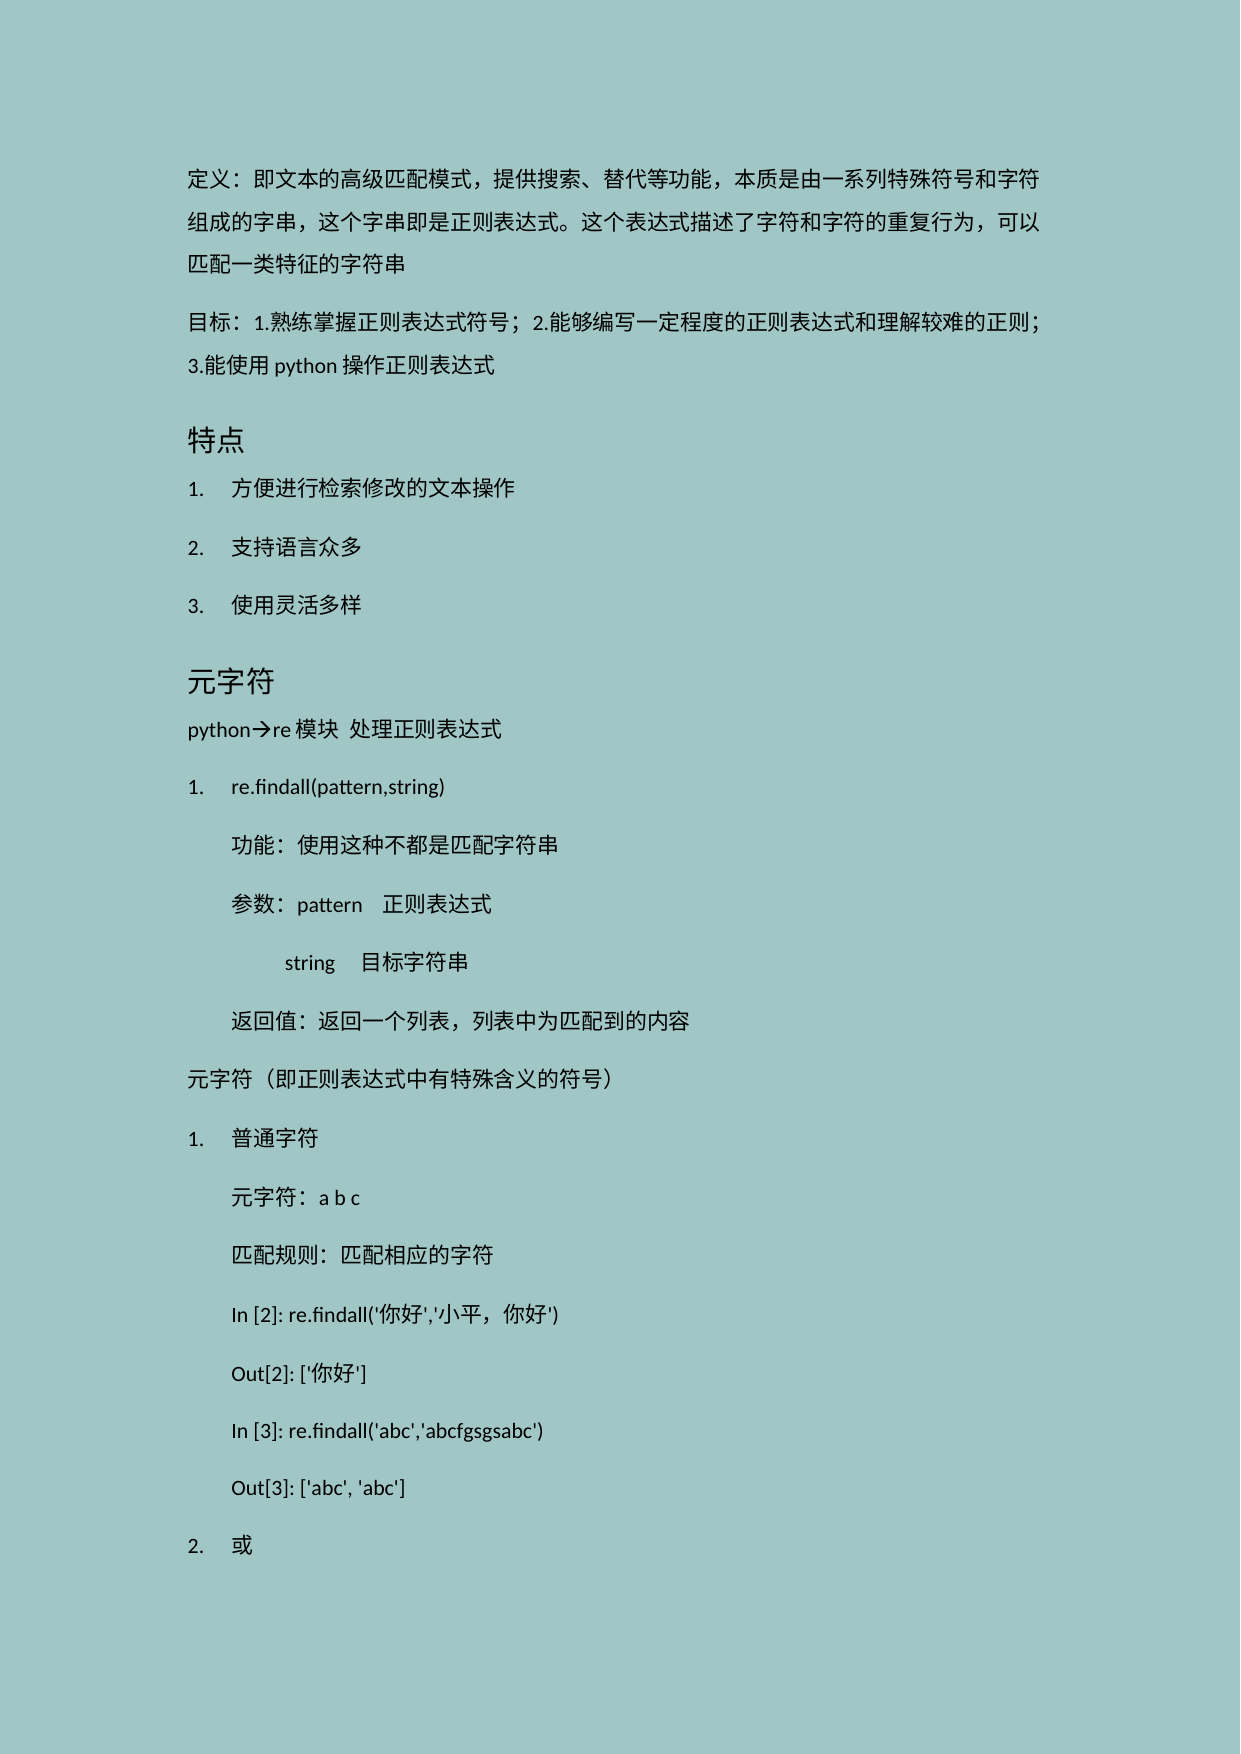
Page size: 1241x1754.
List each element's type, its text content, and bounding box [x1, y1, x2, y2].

list 参数：pattern 正则表达式 [231, 886, 1053, 919]
list 方便进行检索修改的文本操作 [187, 471, 1053, 503]
subtitle 元字符 [187, 647, 1053, 712]
list re.findall(pattern,string) [187, 770, 1053, 803]
list 匹配规则：匹配相应的字符 [231, 1238, 1053, 1271]
text 目标：1.熟练掌握正则表达式符号；2.能够编写一定程度的正则表达式和理解较难的正则；3.能使用python操作正则表达式 [187, 305, 1053, 380]
list 或 [187, 1528, 1053, 1561]
text 定义：即文本的高级匹配模式，提供搜索、替代等功能，本质是由一系列特殊符号和字符组成的字串，这个字串即是正则表达式。这个表达式描述了字符和字符的重复行为，可以匹配一类特征的字符串 [187, 162, 1053, 279]
list 功能：使用这种不都是匹配字符串 [231, 827, 1053, 860]
list In [3]: re.findall('abc','abcfgsgsabc') [231, 1414, 1053, 1446]
list 支持语言众多 [187, 529, 1053, 562]
list Out[2]: ['你好'] [231, 1355, 1053, 1388]
text pythonre模块 处理正则表达式 [187, 712, 1053, 744]
list string 目标字符串 [231, 945, 1053, 977]
text In [2]: re.findall('你好','小平，你好') [187, 1297, 1053, 1329]
list Out[3]: ['abc', 'abc'] [231, 1471, 1053, 1503]
list 普通字符 [187, 1121, 1053, 1153]
list 返回值：返回一个列表，列表中为匹配到的内容 [231, 1003, 1053, 1036]
list 使用灵活多样 [187, 588, 1053, 621]
subtitle 特点 [187, 406, 1053, 471]
list 元字符：a b c [231, 1179, 1053, 1212]
text 元字符（即正则表达式中有特殊含义的符号） [187, 1062, 1053, 1094]
